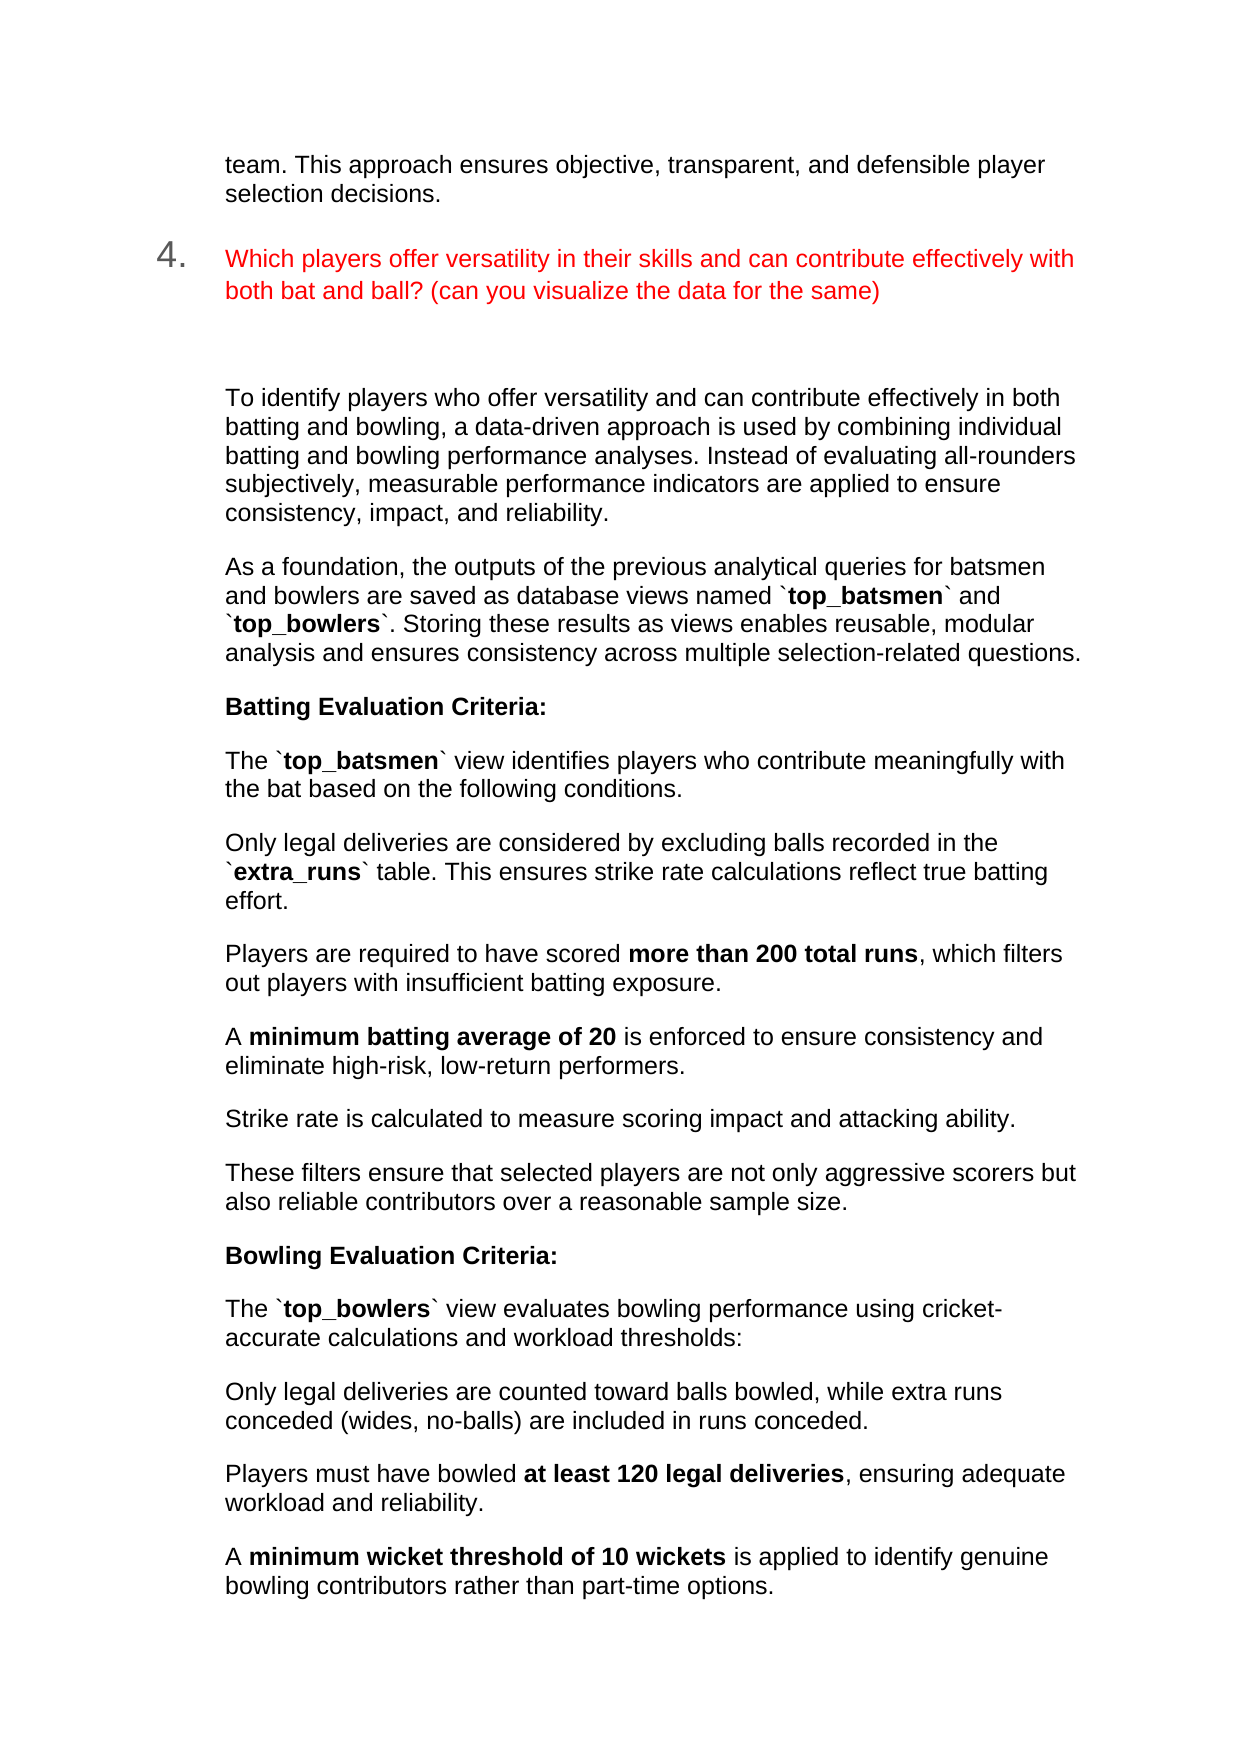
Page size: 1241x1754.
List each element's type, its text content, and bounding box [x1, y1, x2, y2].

text Strike rate is calculated to measure scoring impact and attacking ability. [225, 1104, 1090, 1133]
text The `top_batsmen` view identifies players who contribute meaningfully with the bat based on the following conditions. [225, 746, 1090, 803]
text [225, 150, 1090, 207]
text The `top_bowlers` view evaluates bowling performance using cricket-accurate calculations and workload thresholds: [225, 1294, 1090, 1352]
text Batting Evaluation Criteria: [225, 692, 1090, 721]
text Players are required to have scored more than 200 total runs, which filters out players with insufficient batting exposure. [225, 939, 1090, 997]
text As a foundation, the outputs of the previous analytical queries for batsmen and bowlers are saved as database views named `top_batsmen` and `top_bowlers`. Storing these results as views enables reusable, modular analysis and ensures consistency across multiple selection-related questions. [225, 552, 1090, 667]
text Only legal deliveries are considered by excluding balls recorded in the `extra_runs` table. This ensures strike rate calculations reflect true batting effort. [225, 828, 1090, 914]
text To identify players who offer versatility and can contribute effectively in both batting and bowling, a data-driven approach is used by combining individual batting and bowling performance analyses. Instead of evaluating all-rounders subjectively, measurable performance indicators are applied to ensure consistency, impact, and reliability. [225, 383, 1090, 527]
text Players must have bowled at least 120 legal deliveries, ensuring adequate workload and reliability. [225, 1459, 1090, 1517]
list Which players offer versatility in their skills and can contribute effectively with both bat and ball? (can you visualize the data for the same) [187, 232, 1090, 304]
text A minimum wicket threshold of 10 wickets is applied to identify genuine bowling contributors rather than part-time options. [225, 1542, 1090, 1599]
text Only legal deliveries are counted toward balls bowled, while extra runs conceded (wides, no-balls) are included in runs conceded. [225, 1377, 1090, 1434]
text These filters ensure that selected players are not only aggressive scorers but also reliable contributors over a reasonable sample size. [225, 1158, 1090, 1216]
text A minimum batting average of 20 is enforced to ensure consistency and eliminate high-risk, low-return performers. [225, 1022, 1090, 1079]
text Bowling Evaluation Criteria: [225, 1241, 1090, 1269]
